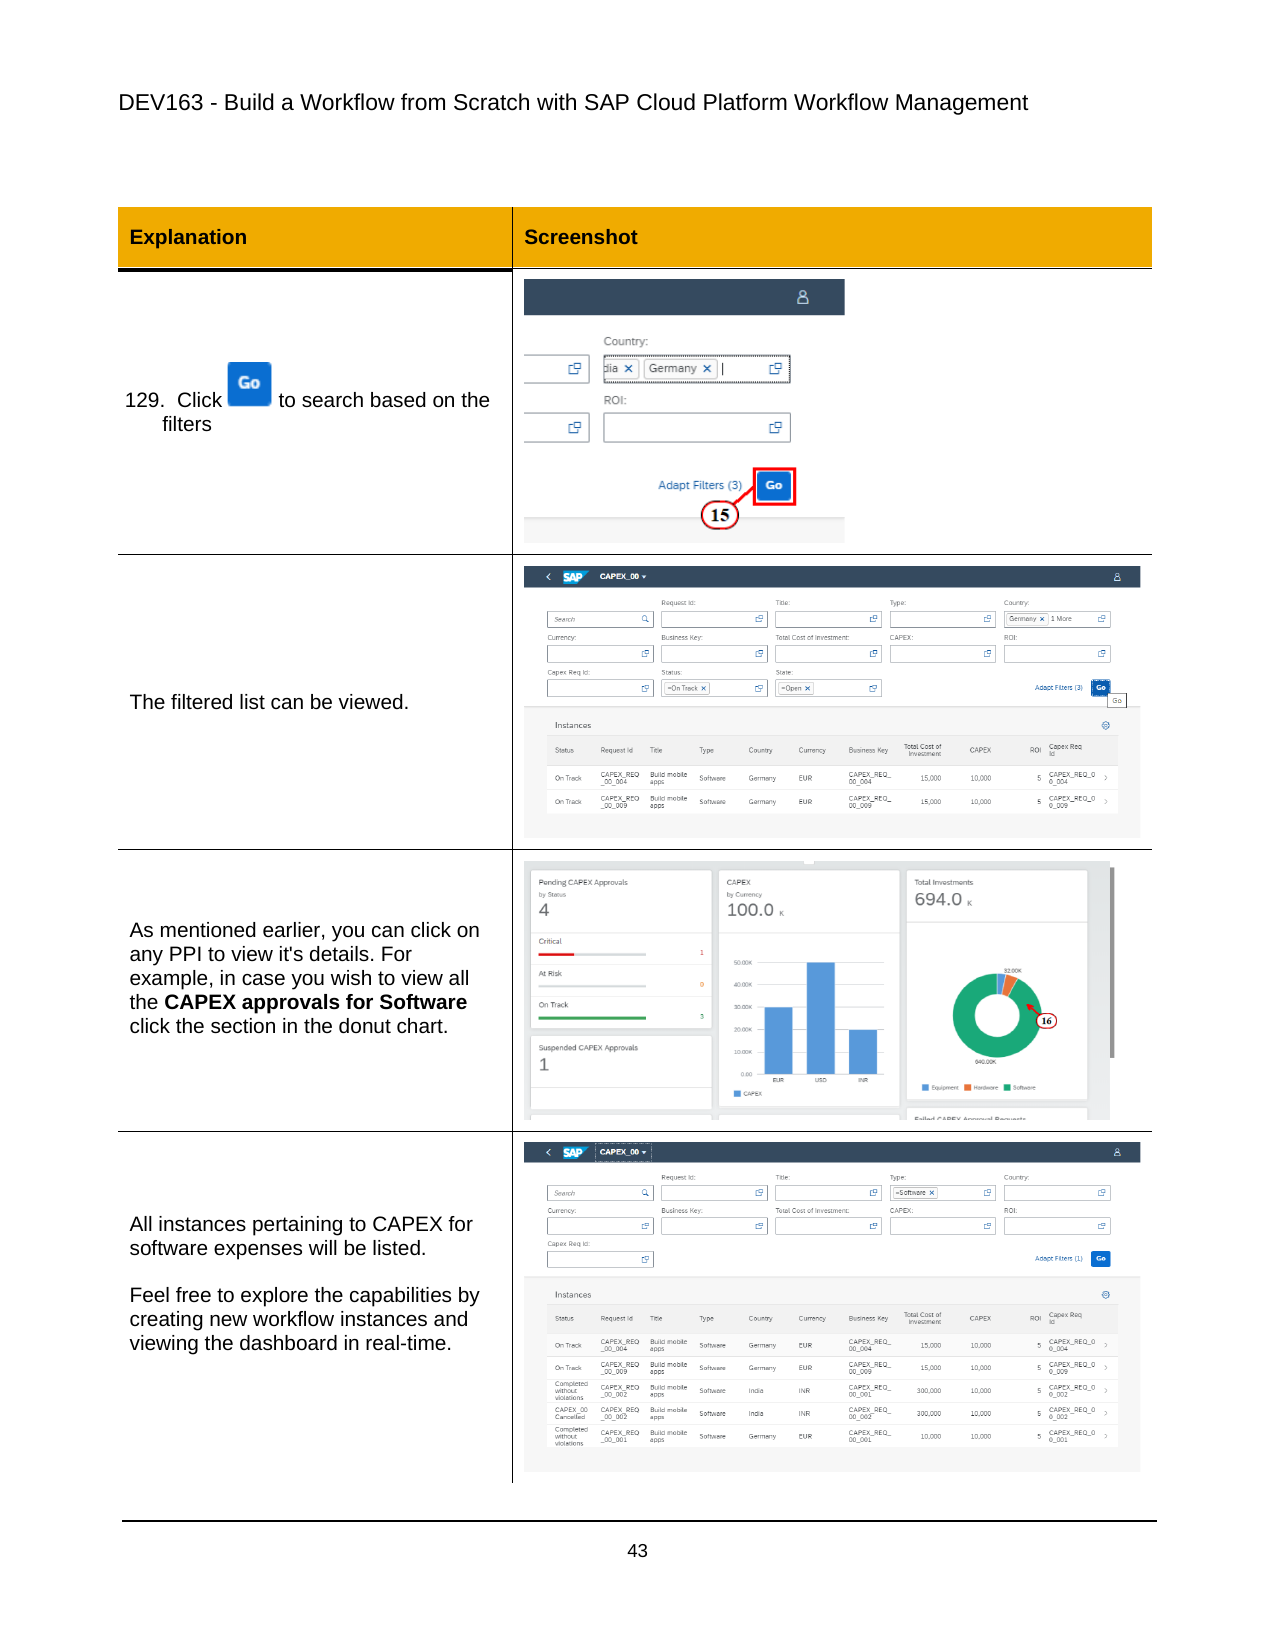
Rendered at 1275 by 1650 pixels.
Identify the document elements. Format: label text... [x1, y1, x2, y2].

picture [524, 279, 845, 543]
table_cell [513, 850, 1152, 1131]
picture [524, 1142, 1141, 1472]
table_cell All instances pertaining to CAPEX for software expenses will be listed. Feel free to explore the capabilities by creating new workflow instances and viewing the dashboard in real-time. [118, 1132, 512, 1483]
picture [524, 566, 1141, 838]
table_cell The filtered list can be viewed. [118, 555, 512, 849]
table_cell [513, 555, 1152, 849]
table_cell As mentioned earlier, you can click on any PPI to view it's details. For example, in case you wish to view all the CAPEX approvals for Software click the section in the donut chart. [118, 850, 512, 1131]
picture [227, 362, 273, 408]
table_cell [513, 269, 1152, 554]
table_cell Click to search based on the filters [118, 272, 512, 554]
table_header Screenshot [513, 207, 1152, 267]
table_cell [513, 1132, 1152, 1483]
picture [524, 861, 1115, 1120]
table_header Explanation [118, 207, 512, 267]
